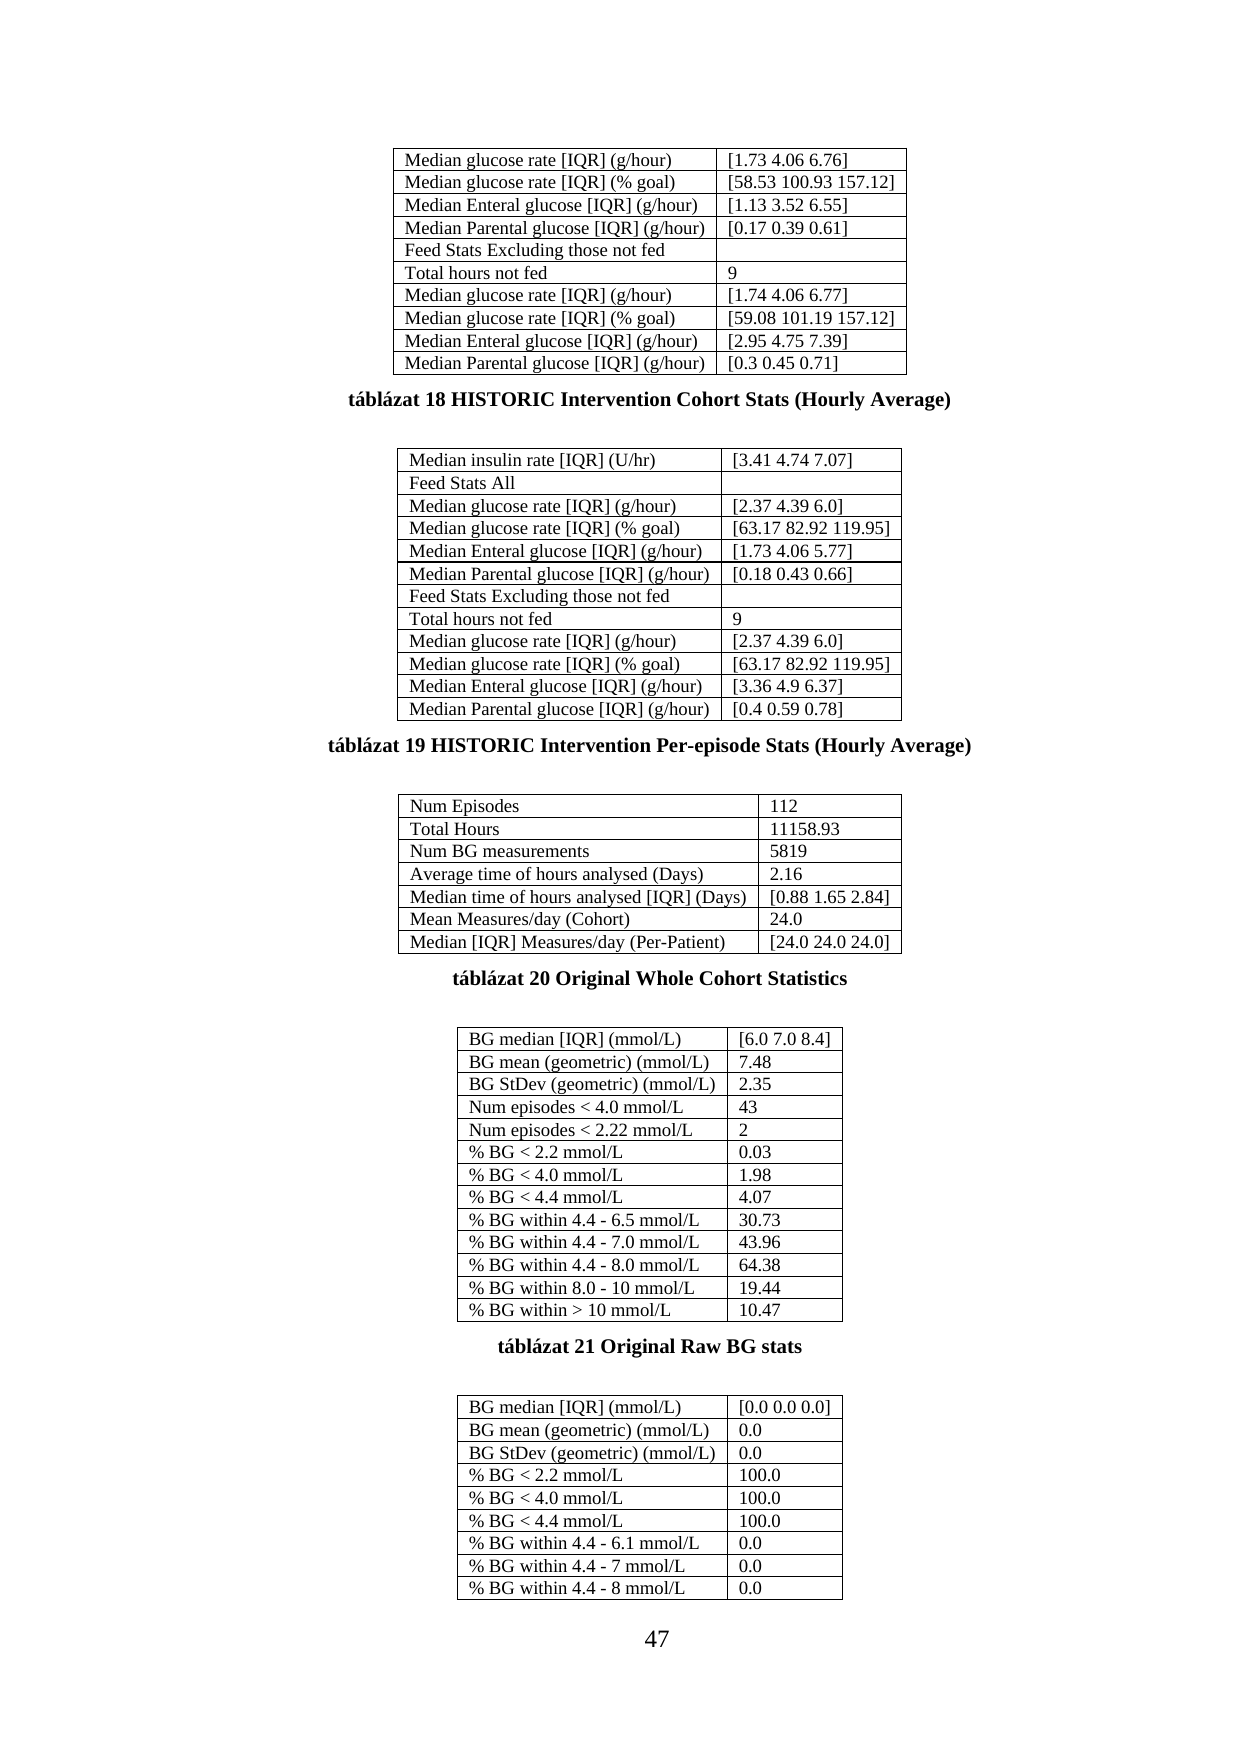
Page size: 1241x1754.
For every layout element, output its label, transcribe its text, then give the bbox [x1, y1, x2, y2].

table_cell [0.18 0.43 0.66] [722, 563, 901, 584]
table_cell Median glucose rate [IQR] (g/hour) [394, 284, 716, 306]
table_cell Median glucose rate [IQR] (g/hour) [394, 149, 716, 170]
table_cell 11158.93 [759, 818, 901, 839]
table_cell Median glucose rate [IQR] (g/hour) [398, 495, 721, 516]
table_cell Median glucose rate [IQR] (% goal) [398, 653, 721, 674]
table_cell Feed Stats All [398, 472, 721, 493]
table_cell [63.17 82.92 119.95] [722, 517, 901, 539]
table_cell [0.88 1.65 2.84] [759, 886, 901, 907]
table_cell Median Parental glucose [IQR] (g/hour) [398, 563, 721, 584]
table_cell [722, 472, 901, 493]
table_header BG median [IQR] (mmol/L) [458, 1396, 727, 1418]
table_cell Median Parental glucose [IQR] (g/hour) [394, 352, 716, 374]
table_cell 9 [717, 262, 906, 283]
table_header [6.0 7.0 8.4] [728, 1028, 842, 1049]
table_cell 43 [728, 1096, 842, 1117]
table_cell % BG < 4.4 mmol/L [458, 1510, 727, 1531]
table_cell BG StDev (geometric) (mmol/L) [458, 1073, 727, 1095]
table_cell 0.0 [728, 1442, 842, 1463]
table_cell 0.0 [728, 1419, 842, 1441]
table_cell Average time of hours analysed (Days) [399, 863, 758, 884]
table_cell 0.0 [728, 1577, 842, 1599]
table_cell 5819 [759, 840, 901, 862]
table_cell 9 [722, 608, 901, 629]
table_cell [58.53 100.93 157.12] [717, 171, 906, 193]
table_header Median insulin rate [IQR] (U/hr) [398, 449, 721, 471]
table_cell 1.98 [728, 1164, 842, 1185]
table_cell Median glucose rate [IQR] (% goal) [394, 171, 716, 193]
table_cell Mean Measures/day (Cohort) [399, 908, 758, 930]
table_cell Median Enteral glucose [IQR] (g/hour) [394, 330, 716, 351]
table_cell Median Enteral glucose [IQR] (g/hour) [398, 675, 721, 697]
table_cell [24.0 24.0 24.0] [759, 931, 901, 952]
table_cell 100.0 [728, 1510, 842, 1531]
table_cell 2.16 [759, 863, 901, 884]
table_cell [3.36 4.9 6.37] [722, 675, 901, 697]
table_cell % BG < 2.2 mmol/L [458, 1141, 727, 1163]
table_cell [2.37 4.39 6.0] [722, 630, 901, 652]
table_cell 0.0 [728, 1555, 842, 1576]
table_cell [0.3 0.45 0.71] [717, 352, 906, 374]
table_cell Median glucose rate [IQR] (% goal) [398, 517, 721, 539]
table_cell Feed Stats Excluding those not fed [394, 239, 716, 261]
table_cell Total hours not fed [398, 608, 721, 629]
table_cell 100.0 [728, 1464, 842, 1486]
table_cell % BG within > 10 mmol/L [458, 1299, 727, 1321]
table_cell [0.17 0.39 0.61] [717, 217, 906, 238]
table_cell % BG < 4.4 mmol/L [458, 1186, 727, 1208]
table_cell Median Enteral glucose [IQR] (g/hour) [394, 194, 716, 216]
table_cell % BG within 4.4 - 7.0 mmol/L [458, 1231, 727, 1253]
table_cell 4.07 [728, 1186, 842, 1208]
table_cell 100.0 [728, 1487, 842, 1508]
table_cell 0.0 [728, 1532, 842, 1554]
table_cell Median glucose rate [IQR] (g/hour) [398, 630, 721, 652]
table_cell % BG < 2.2 mmol/L [458, 1464, 727, 1486]
table_cell [63.17 82.92 119.95] [722, 653, 901, 674]
table_cell % BG < 4.0 mmol/L [458, 1164, 727, 1185]
table_cell Num episodes < 2.22 mmol/L [458, 1119, 727, 1140]
table_cell Num episodes < 4.0 mmol/L [458, 1096, 727, 1117]
table_cell % BG within 4.4 - 8 mmol/L [458, 1577, 727, 1599]
table_cell 24.0 [759, 908, 901, 930]
table_cell [1.74 4.06 6.77] [717, 284, 906, 306]
table_header [0.0 0.0 0.0] [728, 1396, 842, 1418]
table_cell Median [IQR] Measures/day (Per-Patient) [399, 931, 758, 952]
table_cell [717, 239, 906, 261]
table_cell % BG < 4.0 mmol/L [458, 1487, 727, 1508]
table_cell 19.44 [728, 1277, 842, 1298]
table_cell 2.35 [728, 1073, 842, 1095]
table_cell 10.47 [728, 1299, 842, 1321]
table_cell % BG within 4.4 - 8.0 mmol/L [458, 1254, 727, 1276]
table_cell [1.73 4.06 6.76] [717, 149, 906, 170]
table_cell 64.38 [728, 1254, 842, 1276]
table_cell Num BG measurements [399, 840, 758, 862]
table_cell Median Parental glucose [IQR] (g/hour) [394, 217, 716, 238]
table_cell [2.37 4.39 6.0] [722, 495, 901, 516]
table_cell Median time of hours analysed [IQR] (Days) [399, 886, 758, 907]
table_cell [1.13 3.52 6.55] [717, 194, 906, 216]
table_cell 30.73 [728, 1209, 842, 1230]
table_cell % BG within 4.4 - 6.1 mmol/L [458, 1532, 727, 1554]
table_cell Median glucose rate [IQR] (% goal) [394, 307, 716, 328]
table_cell Total Hours [399, 818, 758, 839]
table_cell BG StDev (geometric) (mmol/L) [458, 1442, 727, 1463]
table_cell 7.48 [728, 1051, 842, 1072]
table_cell BG mean (geometric) (mmol/L) [458, 1419, 727, 1441]
table_cell 43.96 [728, 1231, 842, 1253]
table_cell Feed Stats Excluding those not fed [398, 585, 721, 607]
table_cell [722, 585, 901, 607]
table_cell [0.4 0.59 0.78] [722, 698, 901, 719]
table_cell [59.08 101.19 157.12] [717, 307, 906, 328]
table_header Num Episodes [399, 795, 758, 817]
table_cell [1.73 4.06 5.77] [722, 540, 901, 561]
table_cell Median Enteral glucose [IQR] (g/hour) [398, 540, 721, 561]
table_cell Total hours not fed [394, 262, 716, 283]
table_header [3.41 4.74 7.07] [722, 449, 901, 471]
table_cell 2 [728, 1119, 842, 1140]
table_header BG median [IQR] (mmol/L) [458, 1028, 727, 1049]
table_cell 0.03 [728, 1141, 842, 1163]
table_cell BG mean (geometric) (mmol/L) [458, 1051, 727, 1072]
table_header 112 [759, 795, 901, 817]
table_cell % BG within 4.4 - 6.5 mmol/L [458, 1209, 727, 1230]
table_cell % BG within 8.0 - 10 mmol/L [458, 1277, 727, 1298]
table_cell Median Parental glucose [IQR] (g/hour) [398, 698, 721, 719]
table_cell [2.95 4.75 7.39] [717, 330, 906, 351]
table_cell % BG within 4.4 - 7 mmol/L [458, 1555, 727, 1576]
